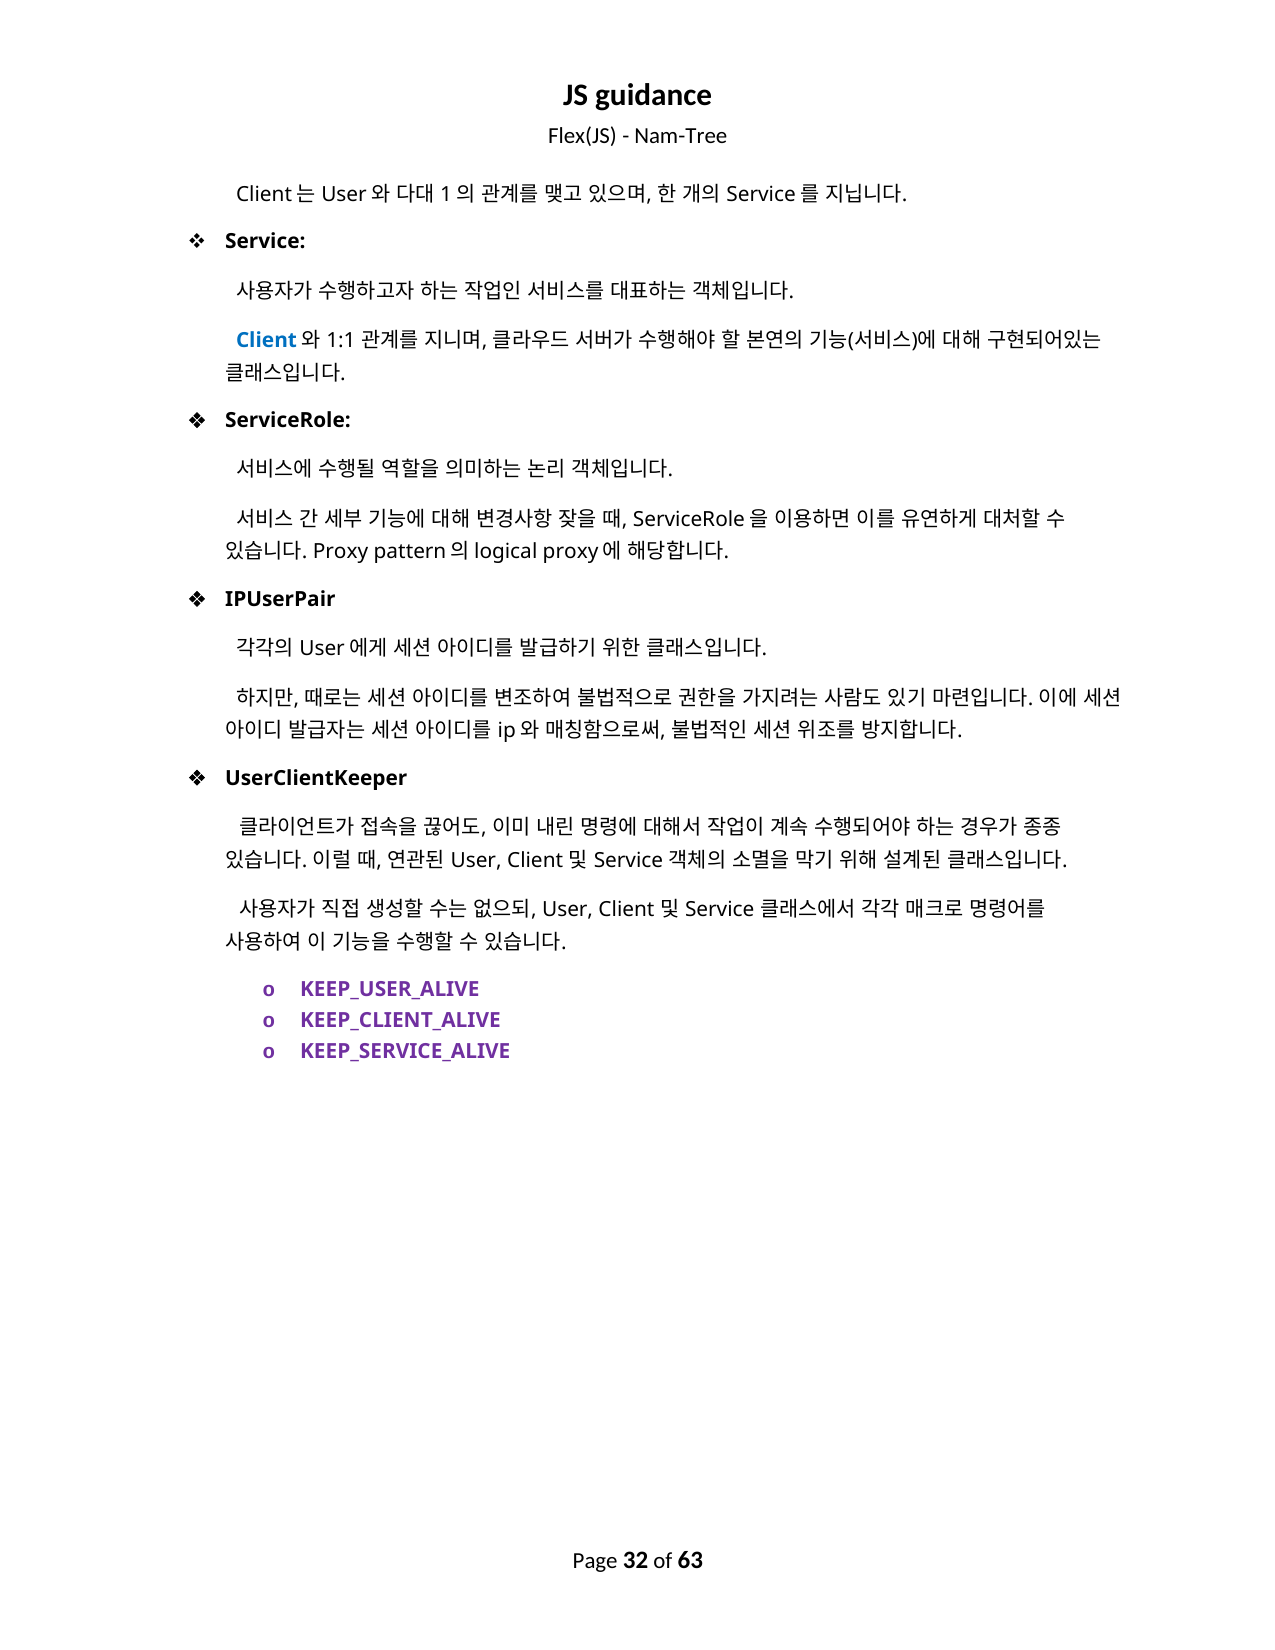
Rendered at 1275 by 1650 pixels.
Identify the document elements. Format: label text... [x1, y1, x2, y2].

list UserClientKeeper [187, 763, 1125, 791]
text 서비스 간 세부 기능에 대해 변경사항 잦을 때, ServiceRole을 이용하면 이를 유연하게 대처할 수 있습니다. Proxy pattern의logical proxy에 해당합니다. [225, 502, 1125, 565]
text Client는 User와 다대 1의 관계를 맺고 있으며, 한 개의 Service를 지닙니다. [187, 177, 1125, 207]
list KEEP_SERVICE_ALIVE [262, 1036, 1125, 1064]
list ServiceRole: [187, 405, 1125, 434]
list IPUserPair [187, 584, 1125, 612]
text 각각의 User에게 세션 아이디를 발급하기 위한 클래스입니다. [150, 631, 1125, 662]
list KEEP_USER_ALIVE [262, 974, 1125, 1003]
text 클라이언트가 접속을 끊어도, 이미 내린 명령에 대해서 작업이 계속 수행되어야 하는 경우가 종종 있습니다. 이럴 때, 연관된 User, Client 및 Service 객체의 소멸을 막기 위해 설계된 클래스입니다. [225, 810, 1125, 873]
text Client와 1:1 관계를 지니며, 클라우드 서버가 수행해야 할 본연의 기능(서비스)에 대해 구현되어있는 클래스입니다. [225, 323, 1125, 386]
text 서비스에 수행될 역할을 의미하는 논리 객체입니다. [150, 453, 1125, 483]
list Service: [187, 227, 1125, 255]
text 사용자가 수행하고자 하는 작업인 서비스를 대표하는 객체입니다. [150, 274, 1125, 304]
list KEEP_CLIENT_ALIVE [262, 1005, 1125, 1033]
text 하지만, 때로는 세션 아이디를 변조하여 불법적으로 권한을 가지려는 사람도 있기 마련입니다. 이에 세션 아이디 발급자는 세션 아이디를 ip와 매칭함으로써, 불법적인 세션 위조를 방지합니다. [225, 681, 1125, 744]
text 사용자가 직접 생성할 수는 없으되, User, Client 및 Service 클래스에서 각각 매크로 명령어를 사용하여 이 기능을 수행할 수 있습니다. [225, 892, 1125, 955]
